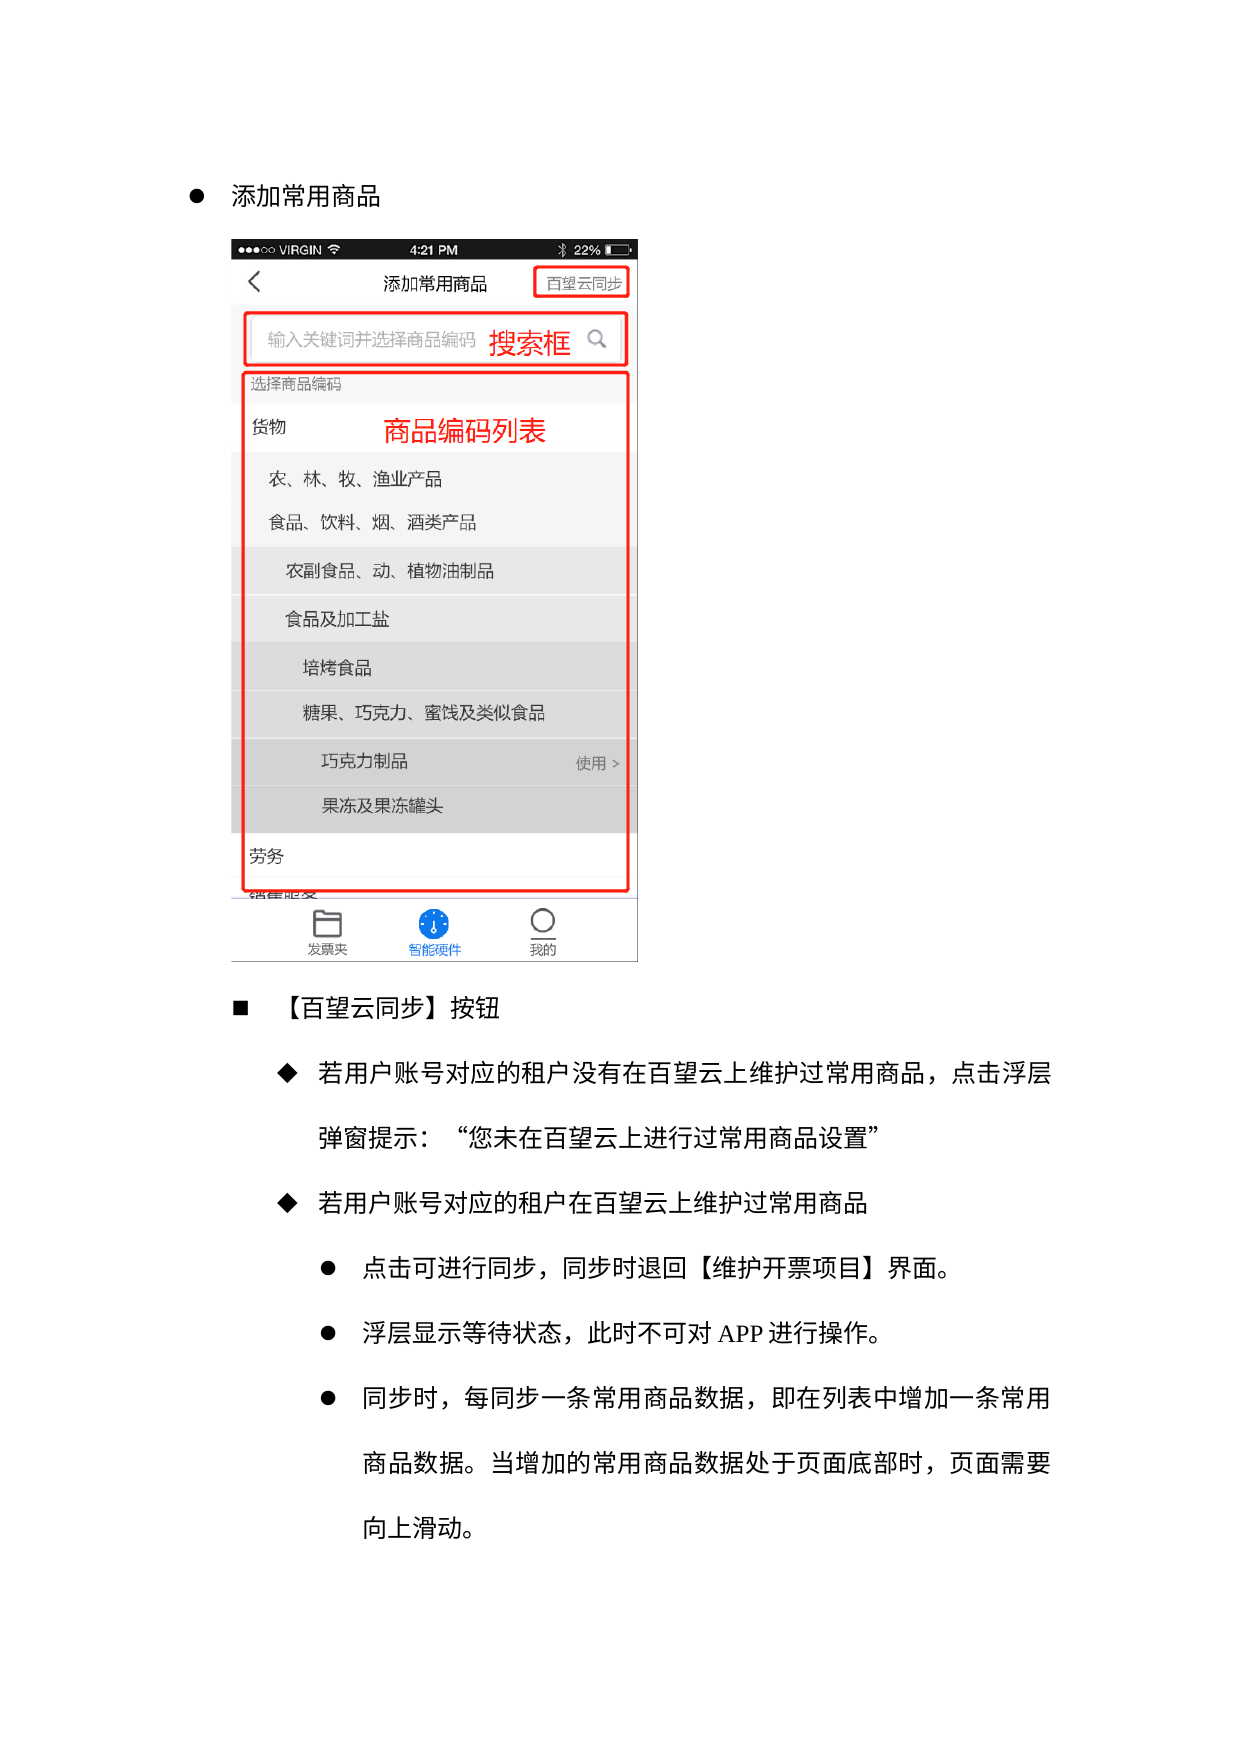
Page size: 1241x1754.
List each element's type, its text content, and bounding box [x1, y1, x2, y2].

list 若用户账号对应的租户在百望云上维护过常用商品 [275, 1169, 1053, 1234]
list 添加常用商品 [187, 162, 1053, 227]
list 浮层显示等待状态，此时不可对APP进行操作。 [319, 1299, 1053, 1364]
picture [231, 239, 638, 962]
list 【百望云同步】按钮 [231, 974, 1053, 1039]
list 若用户账号对应的租户没有在百望云上维护过常用商品，点击浮层弹窗提示：“您未在百望云上进行过常用商品设置” [275, 1039, 1053, 1169]
list 同步时，每同步一条常用商品数据，即在列表中增加一条常用商品数据。当增加的常用商品数据处于页面底部时，页面需要向上滑动。 [319, 1364, 1053, 1559]
list 点击可进行同步，同步时退回【维护开票项目】界面。 [319, 1234, 1053, 1299]
